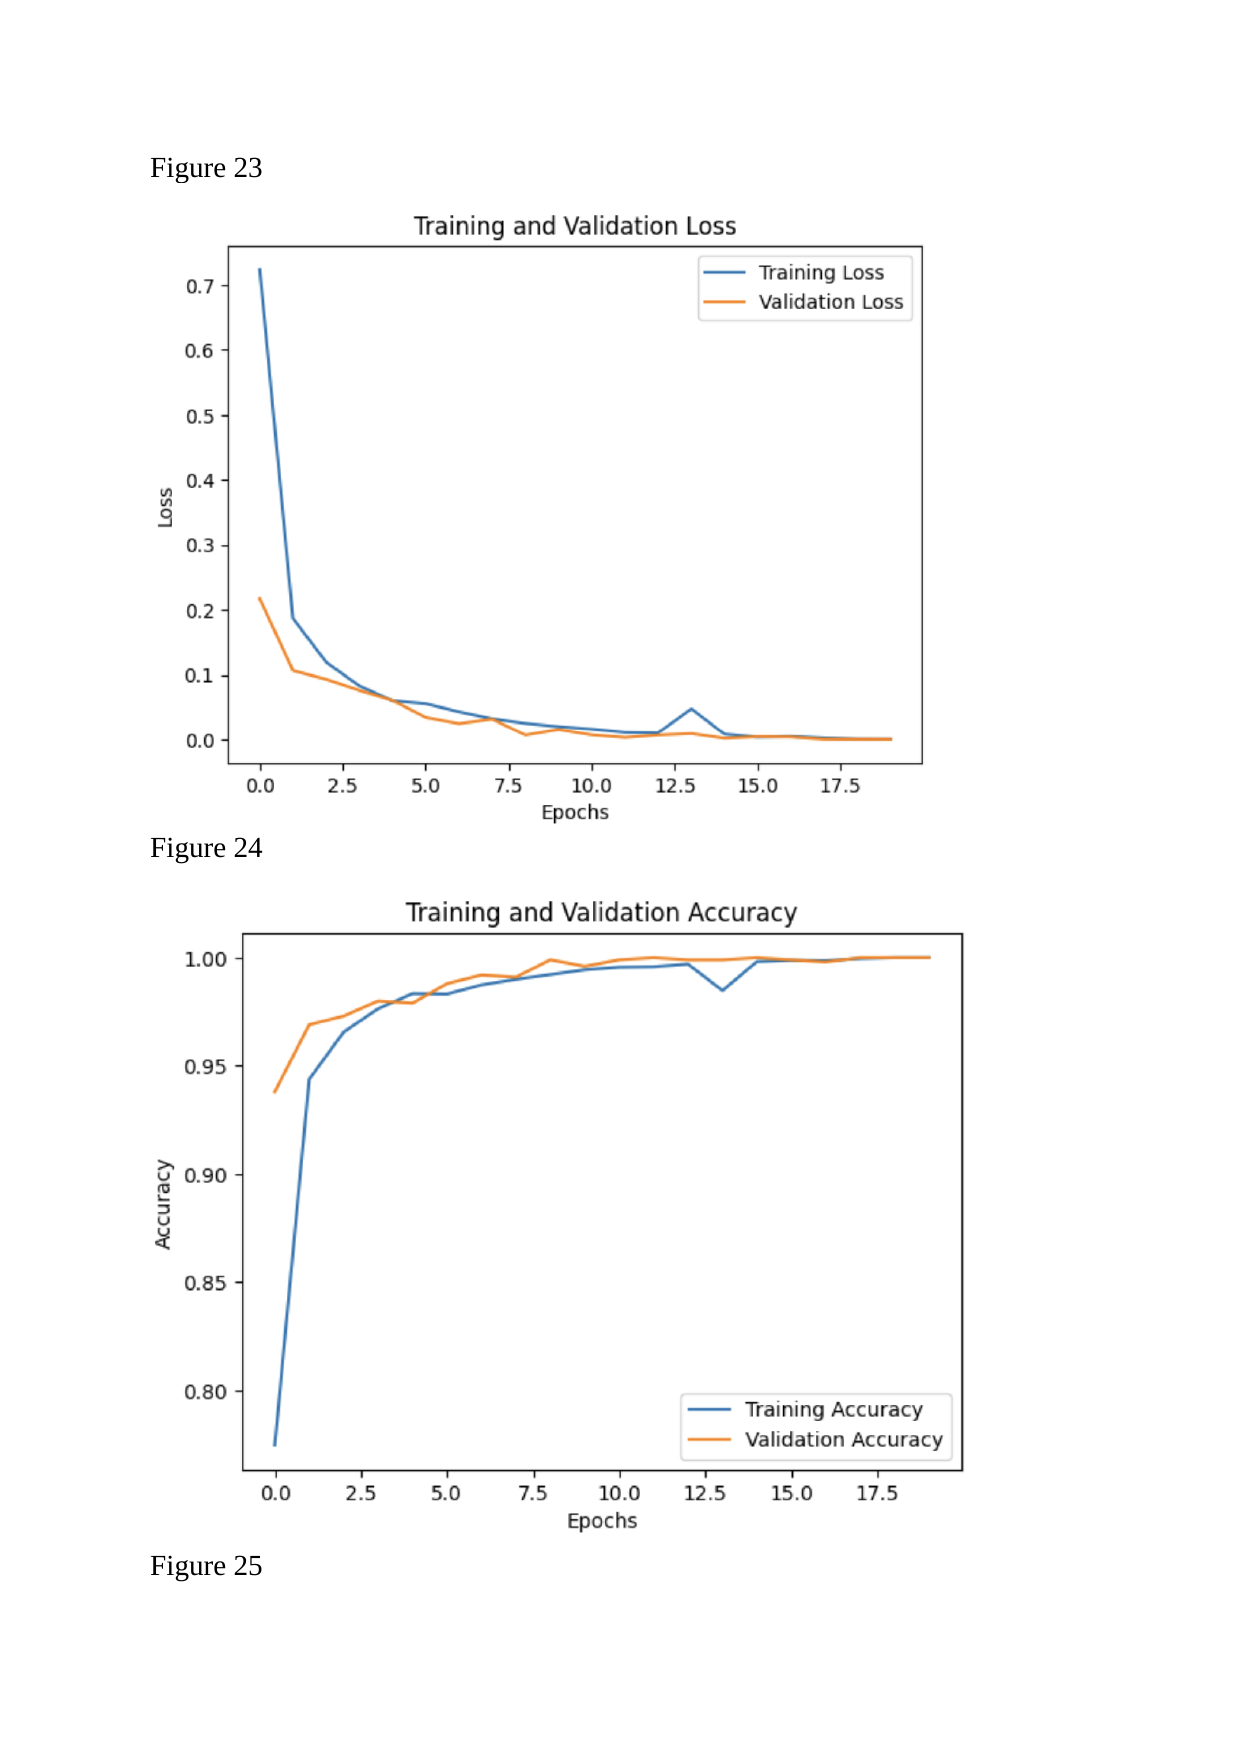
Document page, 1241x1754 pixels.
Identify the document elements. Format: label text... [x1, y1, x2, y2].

text Figure 25 [150, 1548, 1090, 1582]
picture [150, 183, 951, 831]
text Figure 24 [150, 831, 1090, 864]
picture [150, 864, 1017, 1549]
text Figure 23 [150, 150, 1090, 183]
